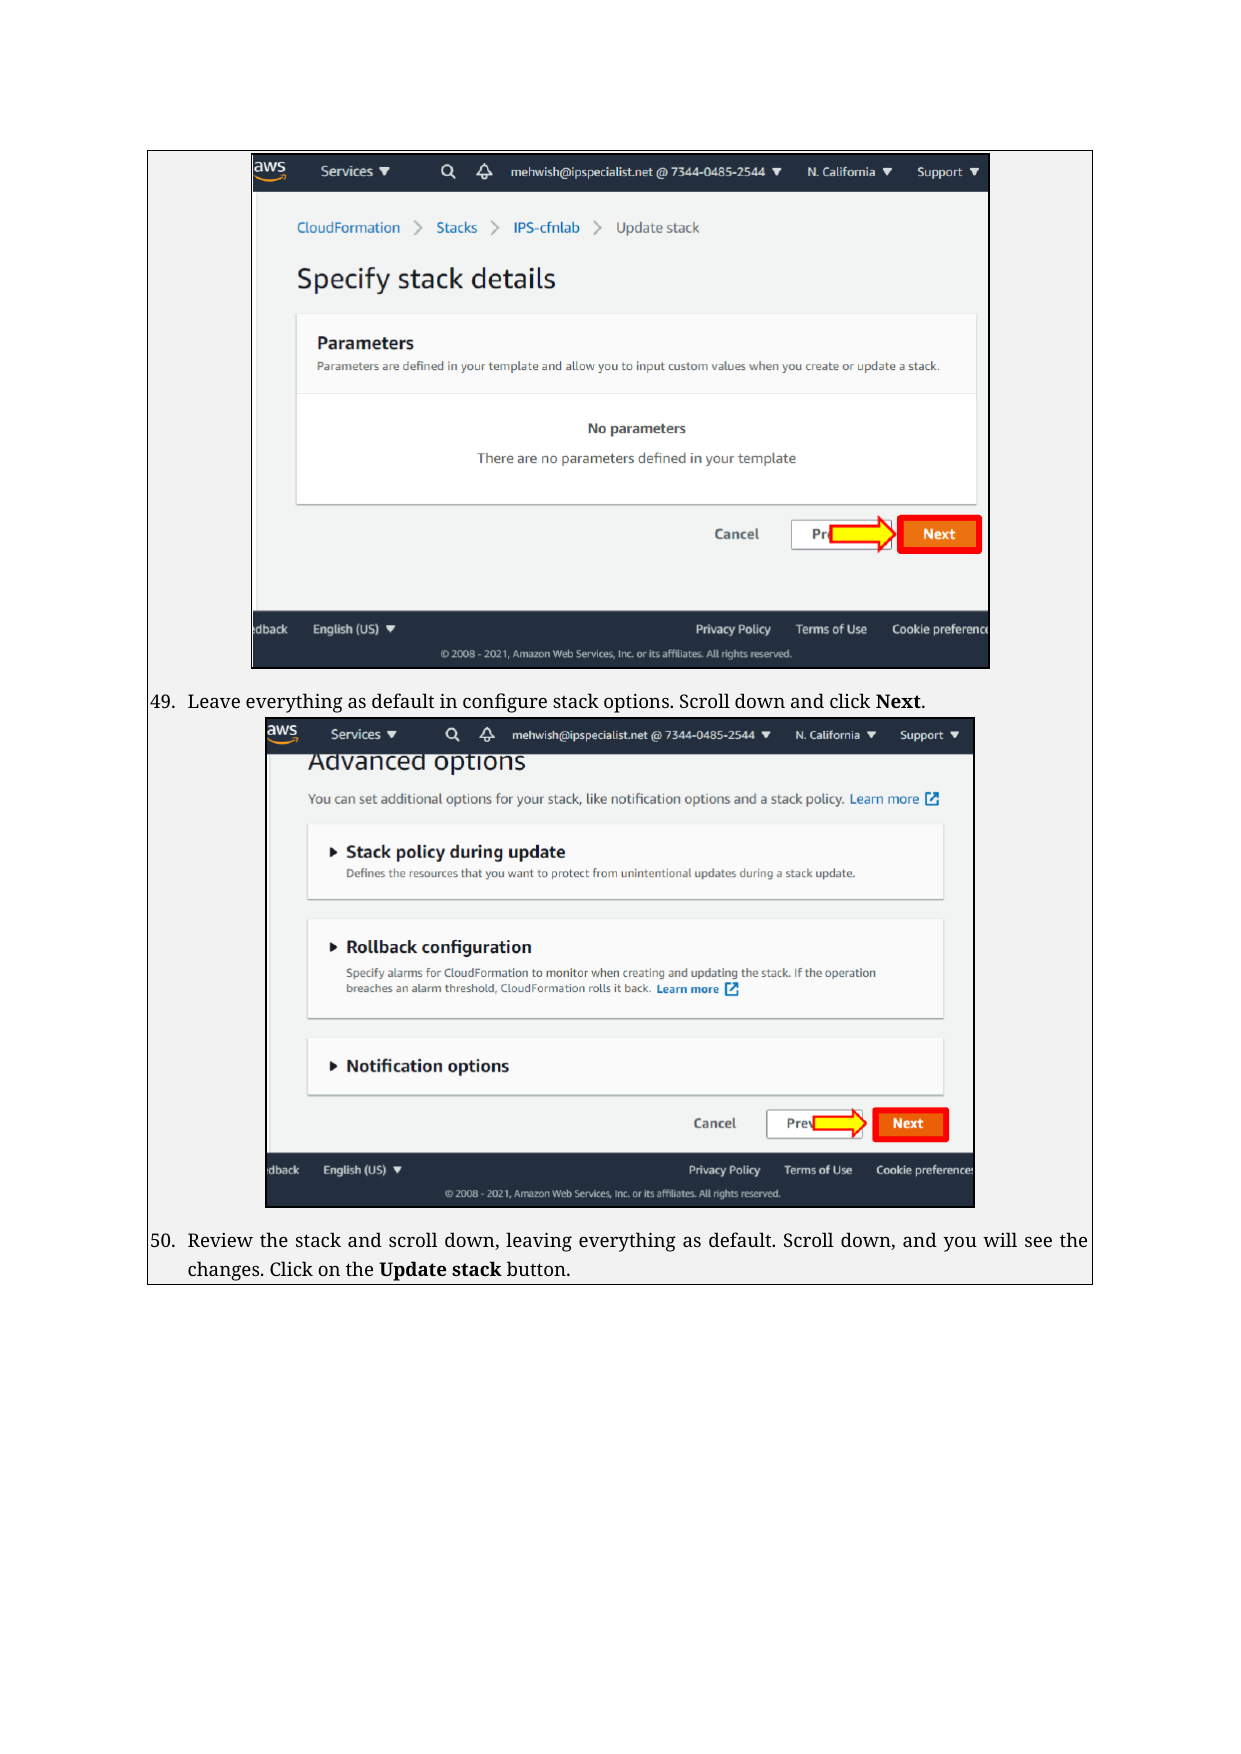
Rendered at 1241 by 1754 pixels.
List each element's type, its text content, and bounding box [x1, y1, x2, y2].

list Review the stack and scroll down, leaving everything as default. Scroll down, and you will see the changes. Click on the Update stack button. [148, 1224, 1092, 1284]
picture [267, 719, 973, 1206]
picture [252, 155, 988, 667]
list Leave everything as default in configure stack options. Scroll down and click Next. [148, 685, 1092, 713]
